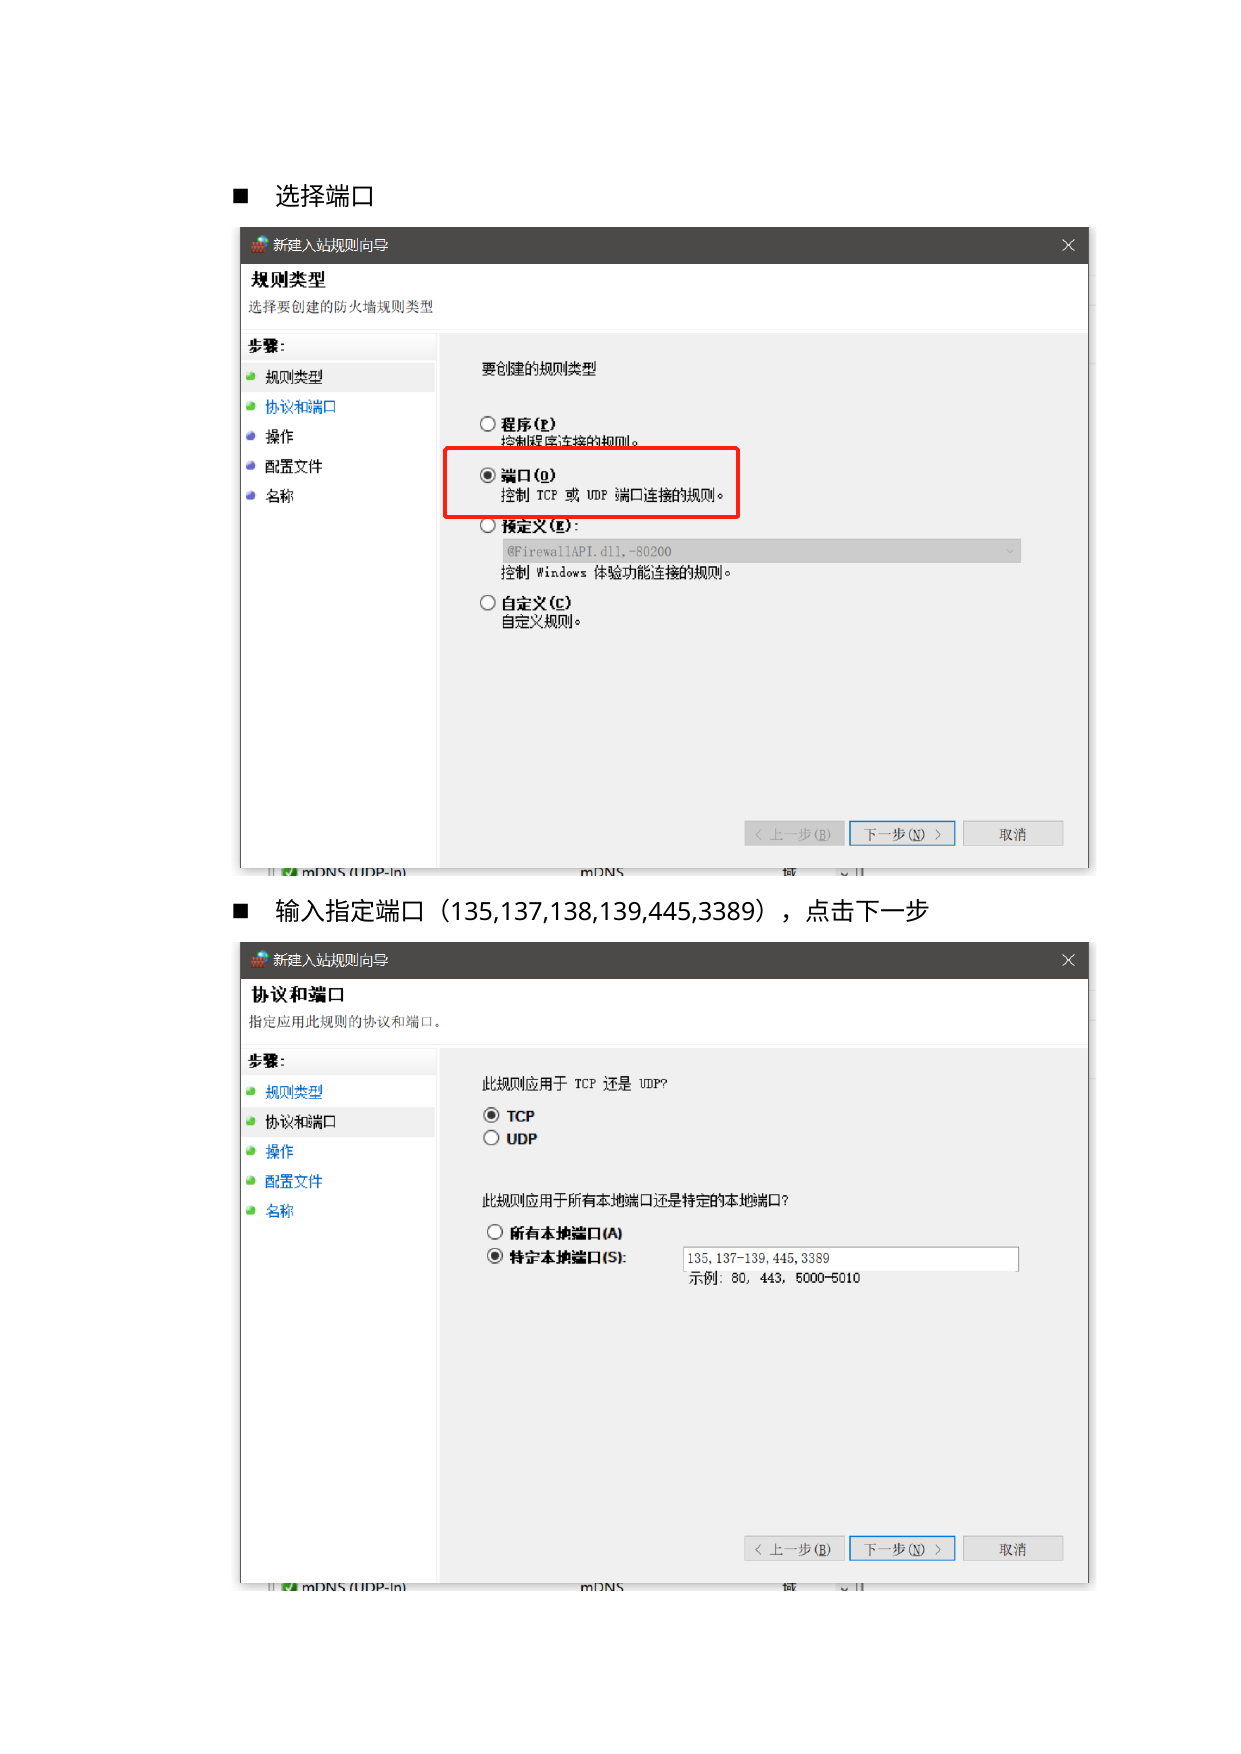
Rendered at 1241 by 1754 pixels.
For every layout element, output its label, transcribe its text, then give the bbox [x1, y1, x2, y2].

picture [231, 227, 1097, 876]
list 输入指定端口（135,137,138,139,445,3389），点击下一步 [231, 877, 1053, 942]
picture [231, 942, 1097, 1591]
list 选择端口 [231, 162, 1053, 227]
